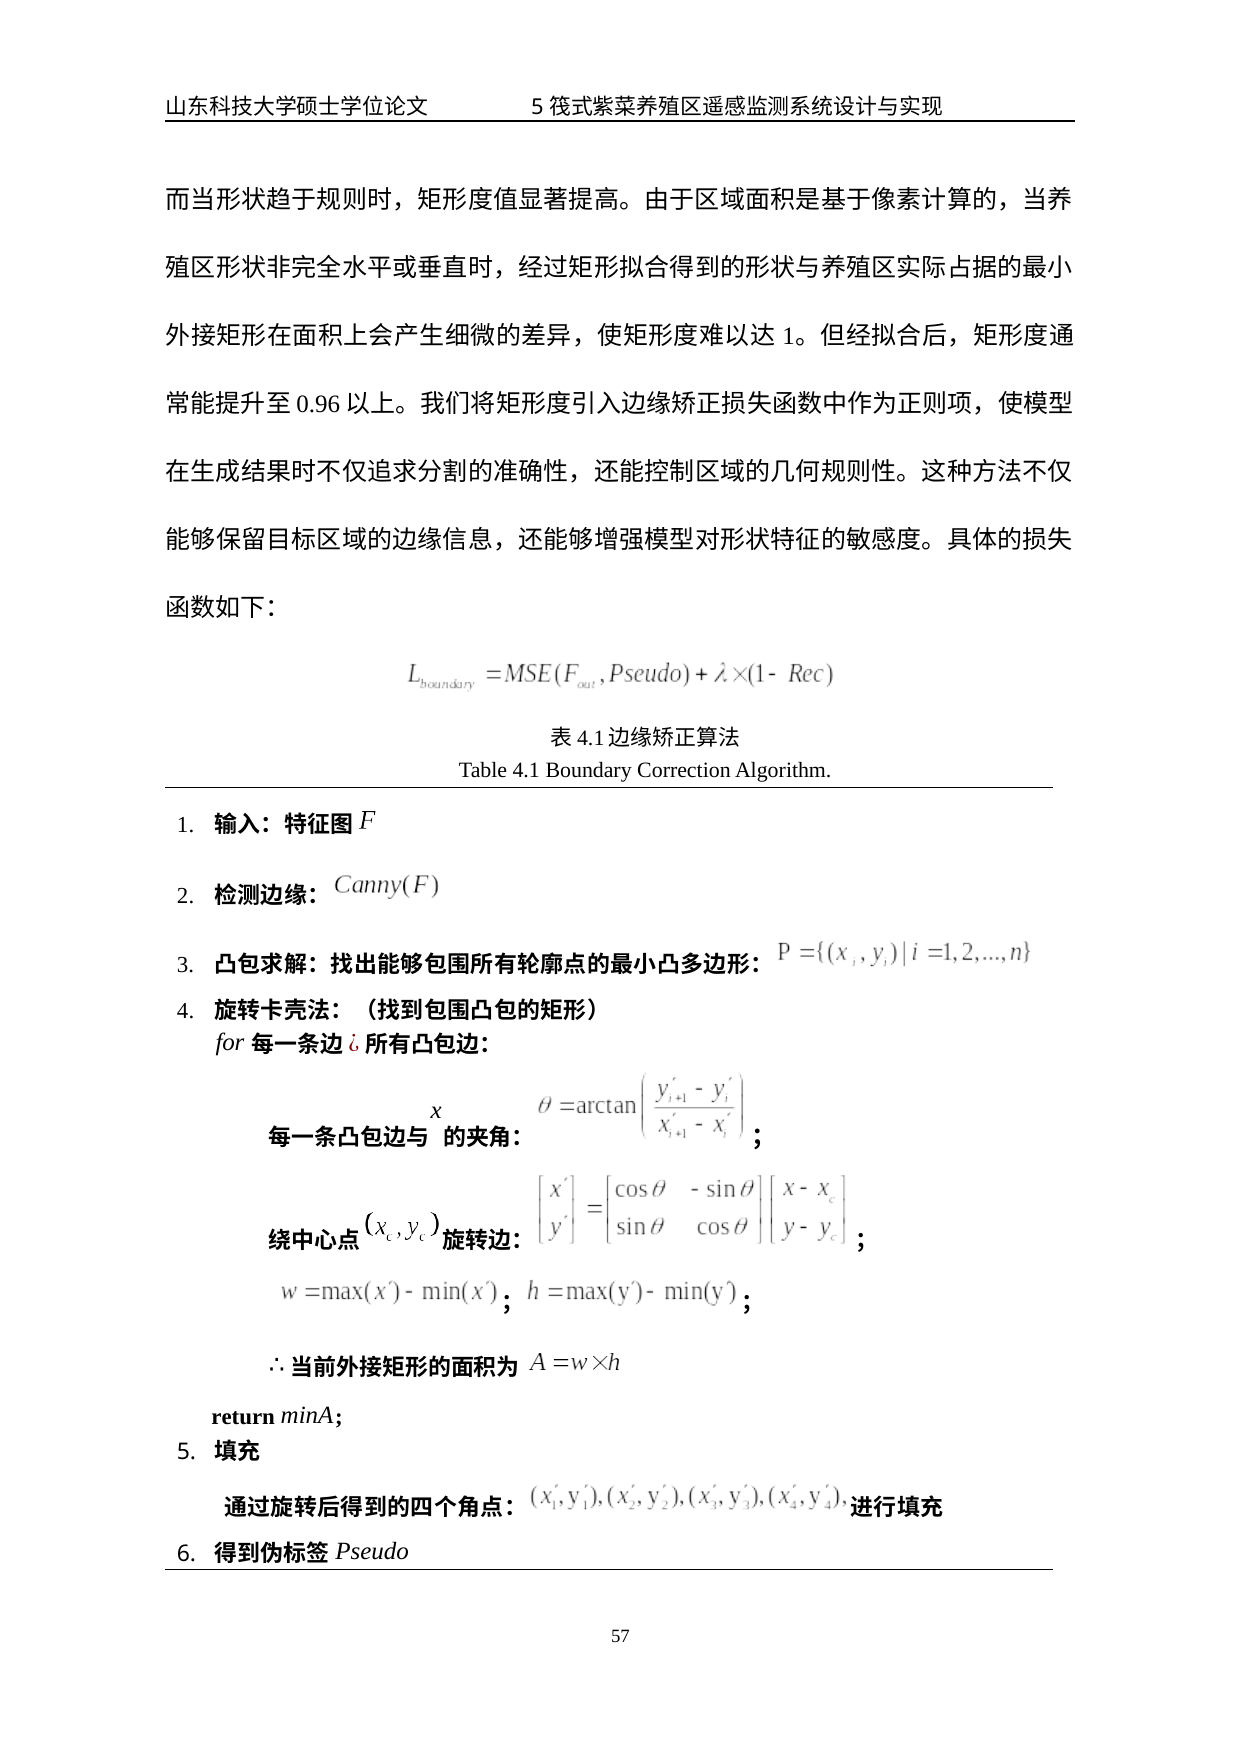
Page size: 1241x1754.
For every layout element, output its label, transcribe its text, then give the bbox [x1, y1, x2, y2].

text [165, 164, 1075, 639]
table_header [165, 788, 1053, 1569]
text Table 4.1 Boundary Correction Algorithm. [165, 753, 1075, 787]
text 表4.1边缘矫正算法 [165, 719, 1075, 753]
text (4.9) [165, 656, 1075, 702]
